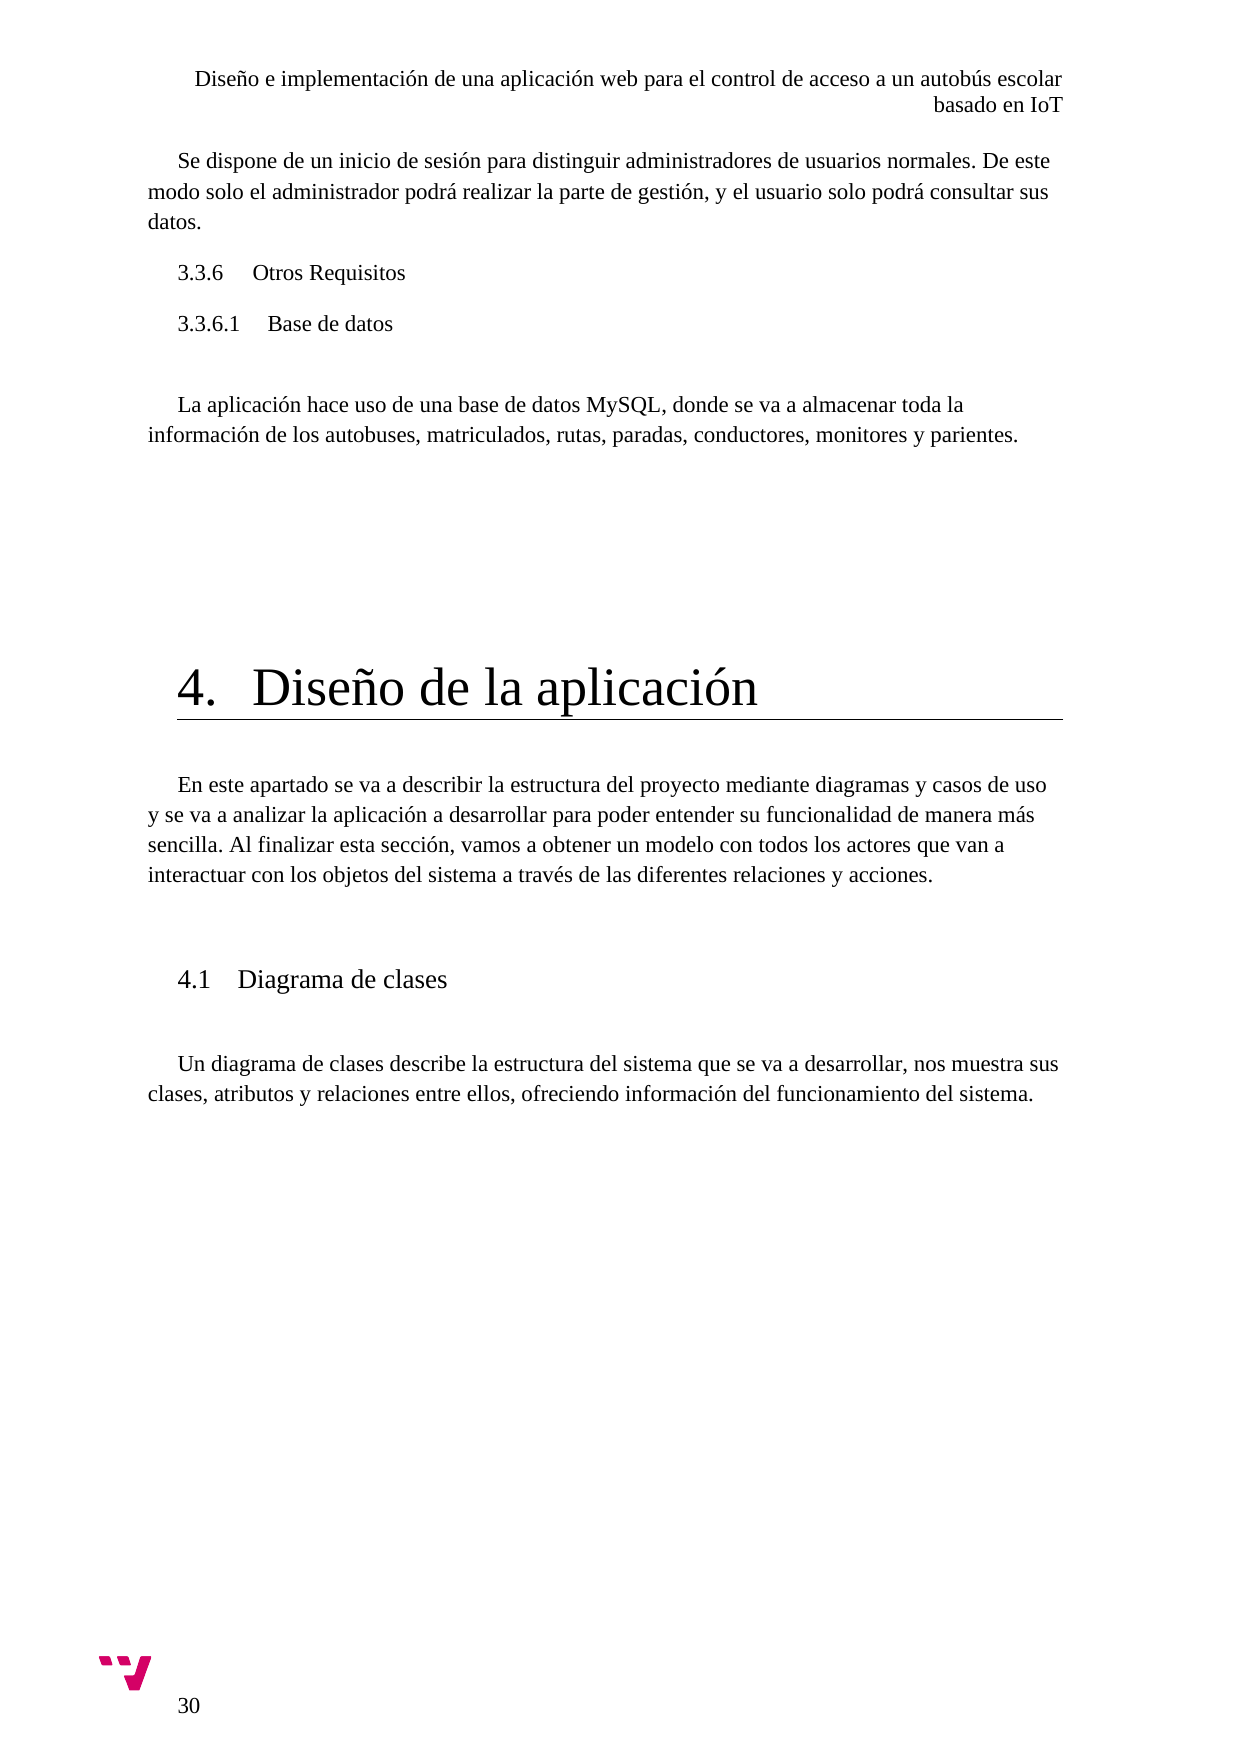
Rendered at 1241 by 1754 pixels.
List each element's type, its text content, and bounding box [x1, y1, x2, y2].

text En este apartado se va a describir la estructura del proyecto mediante diagramas y casos de uso y se va a analizar la aplicación a desarrollar para poder entender su funcionalidad de manera más sencilla. Al finalizar esta sección, vamos a obtener un modelo con todos los actores que van a interactuar con los objetos del sistema a través de las diferentes relaciones y acciones. [148, 771, 1063, 888]
text La aplicación hace uso de una base de datos MySQL, donde se va a almacenar toda la información de los autobuses, matriculados, rutas, paradas, conductores, monitores y parientes. [148, 391, 1063, 447]
picture [98, 1656, 152, 1691]
text Un diagrama de clases describe la estructura del sistema que se va a desarrollar, nos muestra sus clases, atributos y relaciones entre ellos, ofreciendo información del funcionamiento del sistema. [148, 1050, 1063, 1107]
subtitle Base de datos [177, 309, 1063, 336]
text Se dispone de un inicio de sesión para distinguir administradores de usuarios normales. De este modo solo el administrador podrá realizar la parte de gestión, y el usuario solo podrá consultar sus datos. [148, 148, 1063, 234]
subtitle Diseño de la aplicación [177, 654, 1063, 719]
subtitle Diagrama de clases [177, 963, 1063, 995]
subtitle Otros Requisitos [177, 259, 1063, 285]
